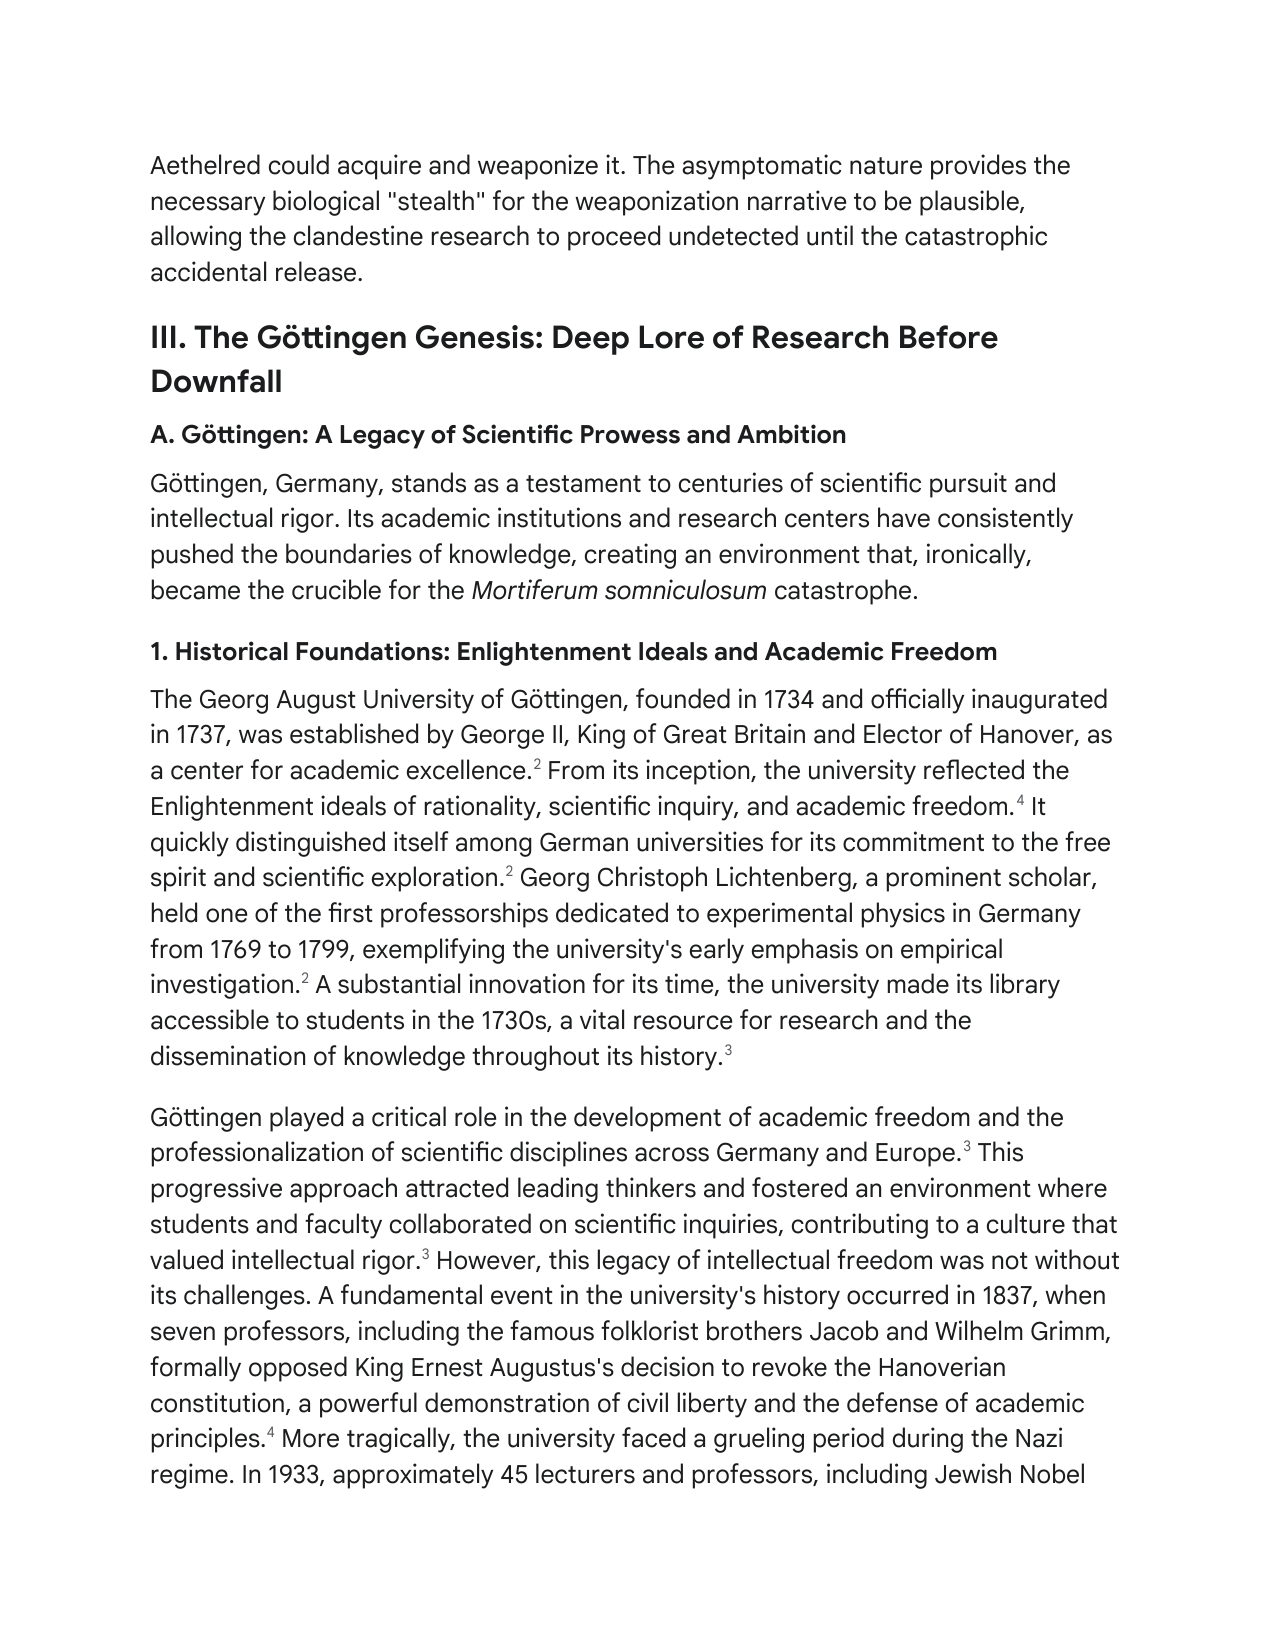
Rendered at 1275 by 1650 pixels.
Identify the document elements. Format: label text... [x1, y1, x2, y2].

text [150, 150, 1125, 288]
subtitle A. Göttingen: A Legacy of Scientific Prowess and Ambition [150, 419, 1125, 451]
subtitle 1. Historical Foundations: Enlightenment Ideals and Academic Freedom [150, 636, 1125, 667]
text Göttingen, Germany, stands as a testament to centuries of scientific pursuit and intellectual rigor. Its academic institutions and research centers have consistently pushed the boundaries of knowledge, creating an environment that, ironically, became the crucible for the Mortiferum somniculosum catastrophe. [150, 468, 1125, 606]
subtitle III. The Göttingen Genesis: Deep Lore of Research Before Downfall [150, 318, 1125, 402]
text The Georg August University of Göttingen, founded in 1734 and officially inaugurated in 1737, was established by George II, King of Great Britain and Elector of Hanover, as a center for academic excellence.2 From its inception, the university reflected the Enlightenment ideals of rationality, scientific inquiry, and academic freedom.4 It quickly distinguished itself among German universities for its commitment to the free spirit and scientific exploration.2 Georg Christoph Lichtenberg, a prominent scholar, held one of the first professorships dedicated to experimental physics in Germany from 1769 to 1799, exemplifying the university's early emphasis on empirical investigation.2 A substantial innovation for its time, the university made its library accessible to students in the 1730s, a vital resource for research and the dissemination of knowledge throughout its history.3 [150, 684, 1125, 1073]
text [150, 1102, 1125, 1491]
